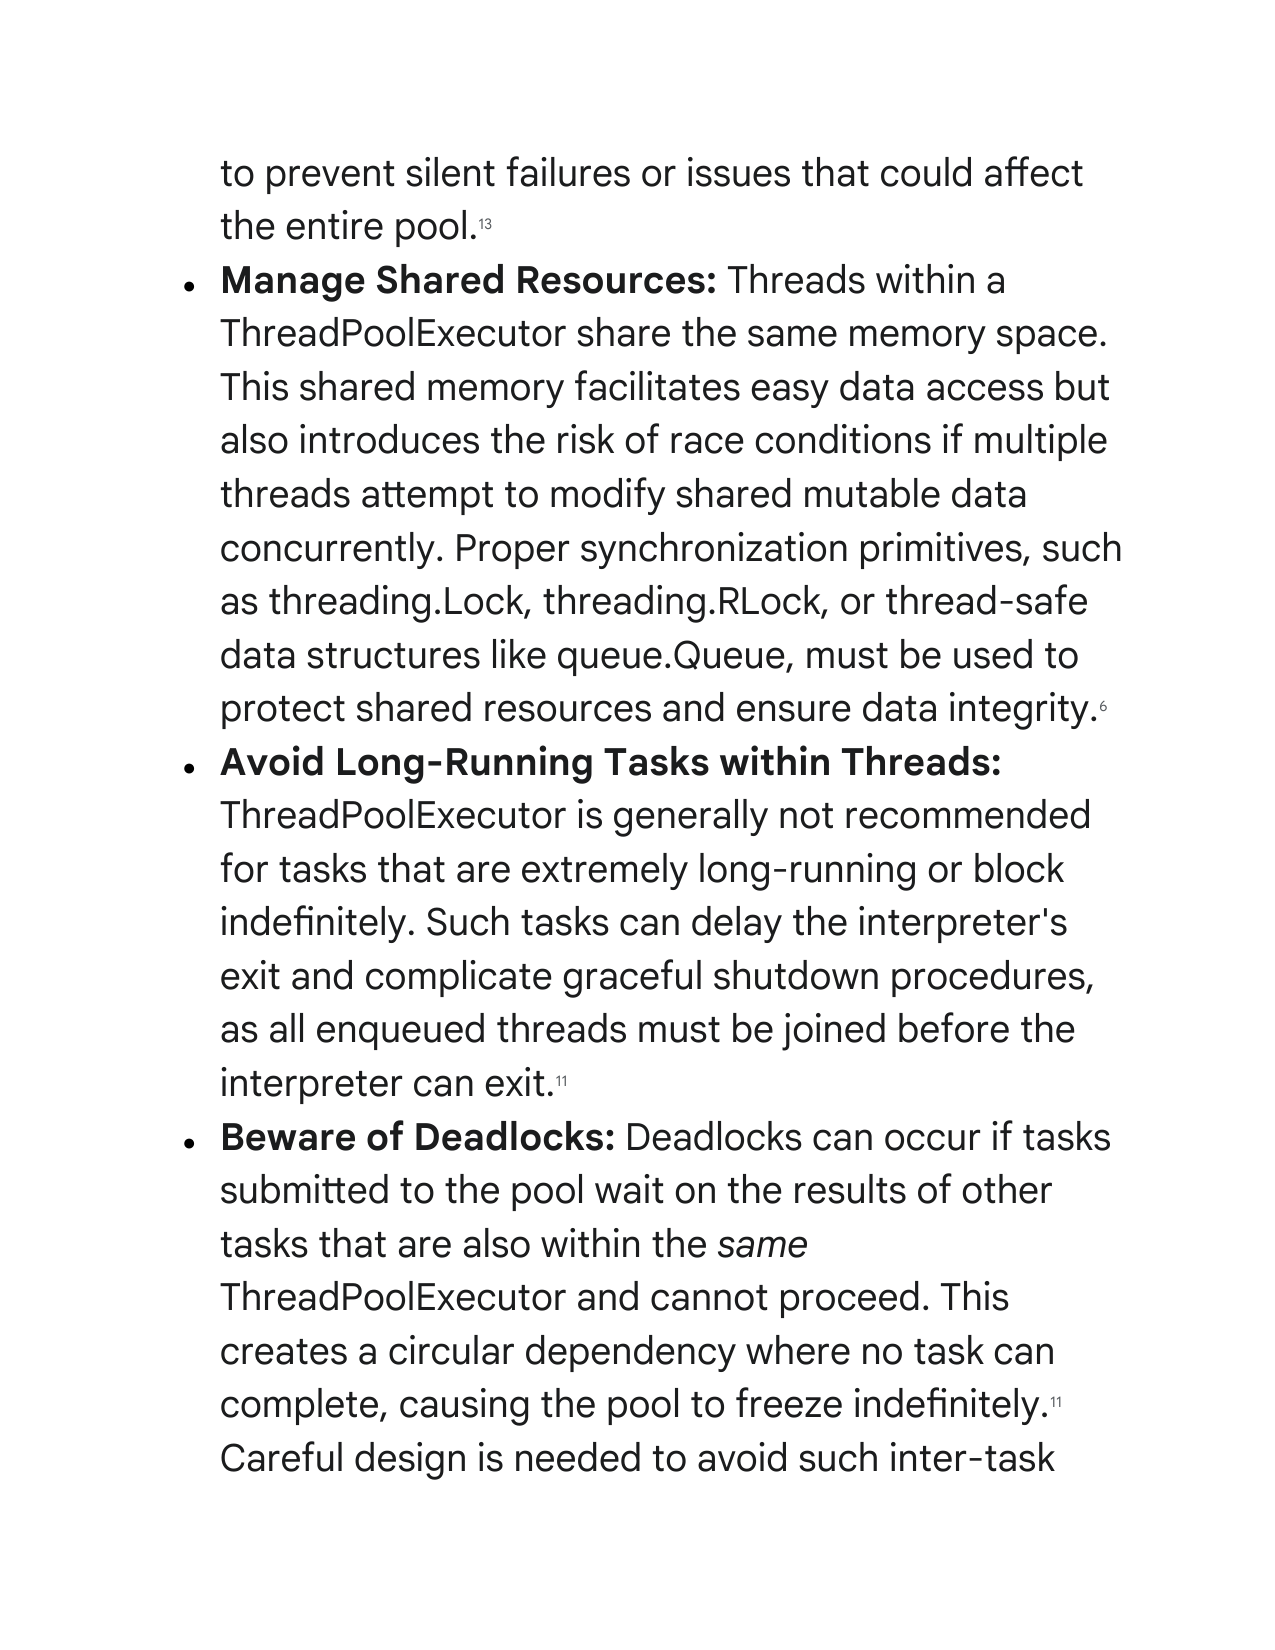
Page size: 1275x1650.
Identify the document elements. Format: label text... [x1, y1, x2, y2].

list Manage Shared Resources: Threads within a ThreadPoolExecutor share the same memory space. This shared memory facilitates easy data access but also introduces the risk of race conditions if multiple threads attempt to modify shared mutable data concurrently. Proper synchronization primitives, such as threading.Lock, threading.RLock, or thread-safe data structures like queue.Queue, must be used to protect shared resources and ensure data integrity.6 [182, 257, 1125, 732]
list Avoid Long-Running Tasks within Threads: ThreadPoolExecutor is generally not recommended for tasks that are extremely long-running or block indefinitely. Such tasks can delay the interpreter's exit and complicate graceful shutdown procedures, as all enqueued threads must be joined before the interpreter can exit.11 [182, 739, 1125, 1107]
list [182, 150, 1125, 251]
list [182, 1114, 1125, 1482]
